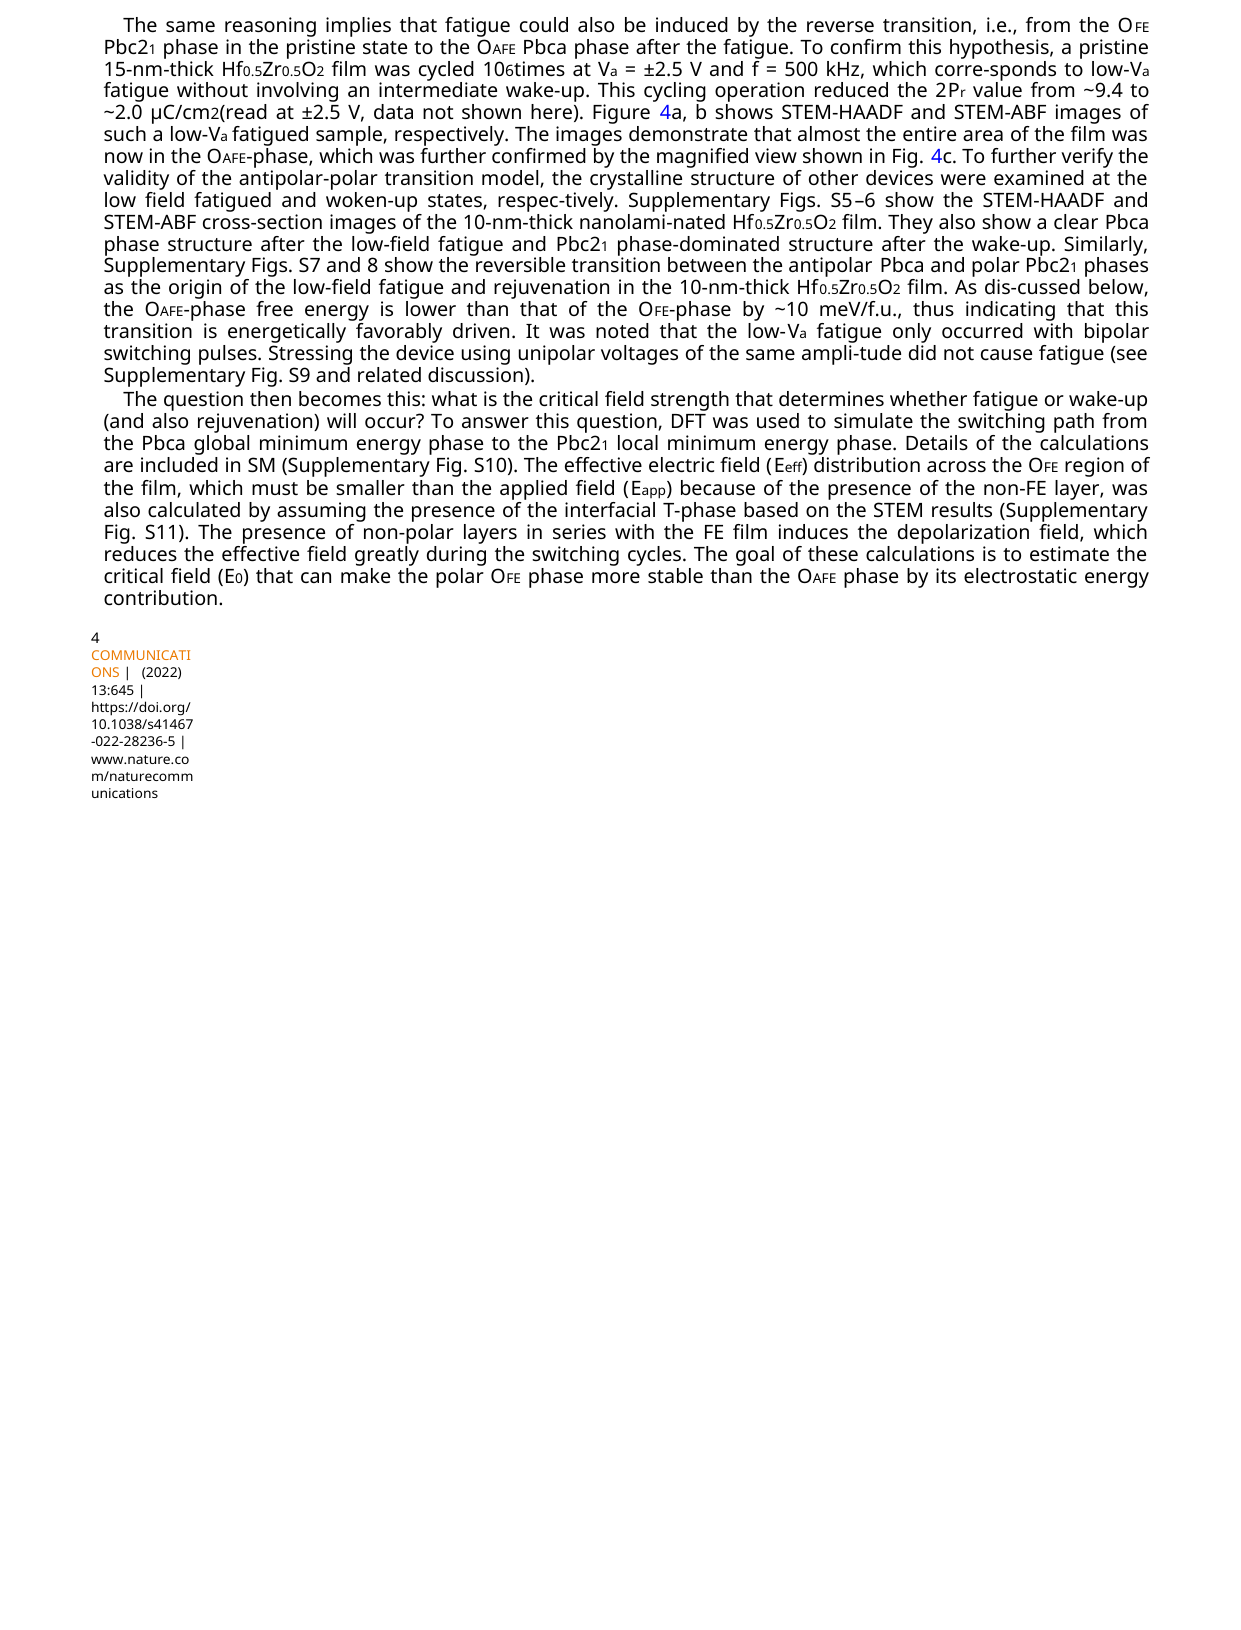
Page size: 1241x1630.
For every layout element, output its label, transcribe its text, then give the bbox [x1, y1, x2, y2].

text 4 NATURE COMMUNICATIONS | (2022) 13:645 | https://doi.org/10.1038/s41467-022-28236-5 | www.nature.com/naturecommunications [91, 629, 195, 802]
text The question then becomes this: what is the critical field strength that determines whether fatigue or wake-up (and also rejuvenation) will occur? To answer this question, DFT was used to simulate the switching path from the Pbca global minimum energy phase to the Pbc21 local minimum energy phase. Details of the calculations are included in SM (Supplementary Fig. S10). The effective electric field (Eeff) distribution across the OFE region of the film, which must be smaller than the applied field (Eapp) because of the presence of the non-FE layer, was also calculated by assuming the presence of the interfacial T-phase based on the STEM results (Supplementary Fig. S11). The presence of non-polar layers in series with the FE film induces the depolarization field, which reduces the effective field greatly during the switching cycles. The goal of these calculations is to estimate the critical field (E0) that can make the polar OFE phase more stable than the OAFE phase by its electrostatic energy contribution. [103, 389, 1149, 610]
text The same reasoning implies that fatigue could also be induced by the reverse transition, i.e., from the OFE Pbc21 phase in the pristine state to the OAFE Pbca phase after the fatigue. To confirm this hypothesis, a pristine 15-nm-thick Hf0.5Zr0.5O2 film was cycled 106times at Va = ±2.5 V and f = 500 kHz, which corre-sponds to low-Va fatigue without involving an intermediate wake-up. This cycling operation reduced the 2Pr value from ~9.4 to ~2.0 μC/cm2(read at ±2.5 V, data not shown here). Figure 4a, b shows STEM-HAADF and STEM-ABF images of such a low-Va fatigued sample, respectively. The images demonstrate that almost the entire area of the film was now in the OAFE-phase, which was further confirmed by the magnified view shown in Fig. 4c. To further verify the validity of the antipolar-polar transition model, the crystalline structure of other devices were examined at the low field fatigued and woken-up states, respec-tively. Supplementary Figs. S5–6 show the STEM-HAADF and STEM-ABF cross-section images of the 10-nm-thick nanolami-nated Hf0.5Zr0.5O2 film. They also show a clear Pbca phase structure after the low-field fatigue and Pbc21 phase-dominated structure after the wake-up. Similarly, Supplementary Figs. S7 and 8 show the reversible transition between the antipolar Pbca and polar Pbc21 phases as the origin of the low-field fatigue and rejuvenation in the 10-nm-thick Hf0.5Zr0.5O2 film. As dis-cussed below, the OAFE-phase free energy is lower than that of the OFE-phase by ~10 meV/f.u., thus indicating that this transition is energetically favorably driven. It was noted that the low-Va fatigue only occurred with bipolar switching pulses. Stressing the device using unipolar voltages of the same ampli-tude did not cause fatigue (see Supplementary Fig. S9 and related discussion). [103, 15, 1149, 387]
